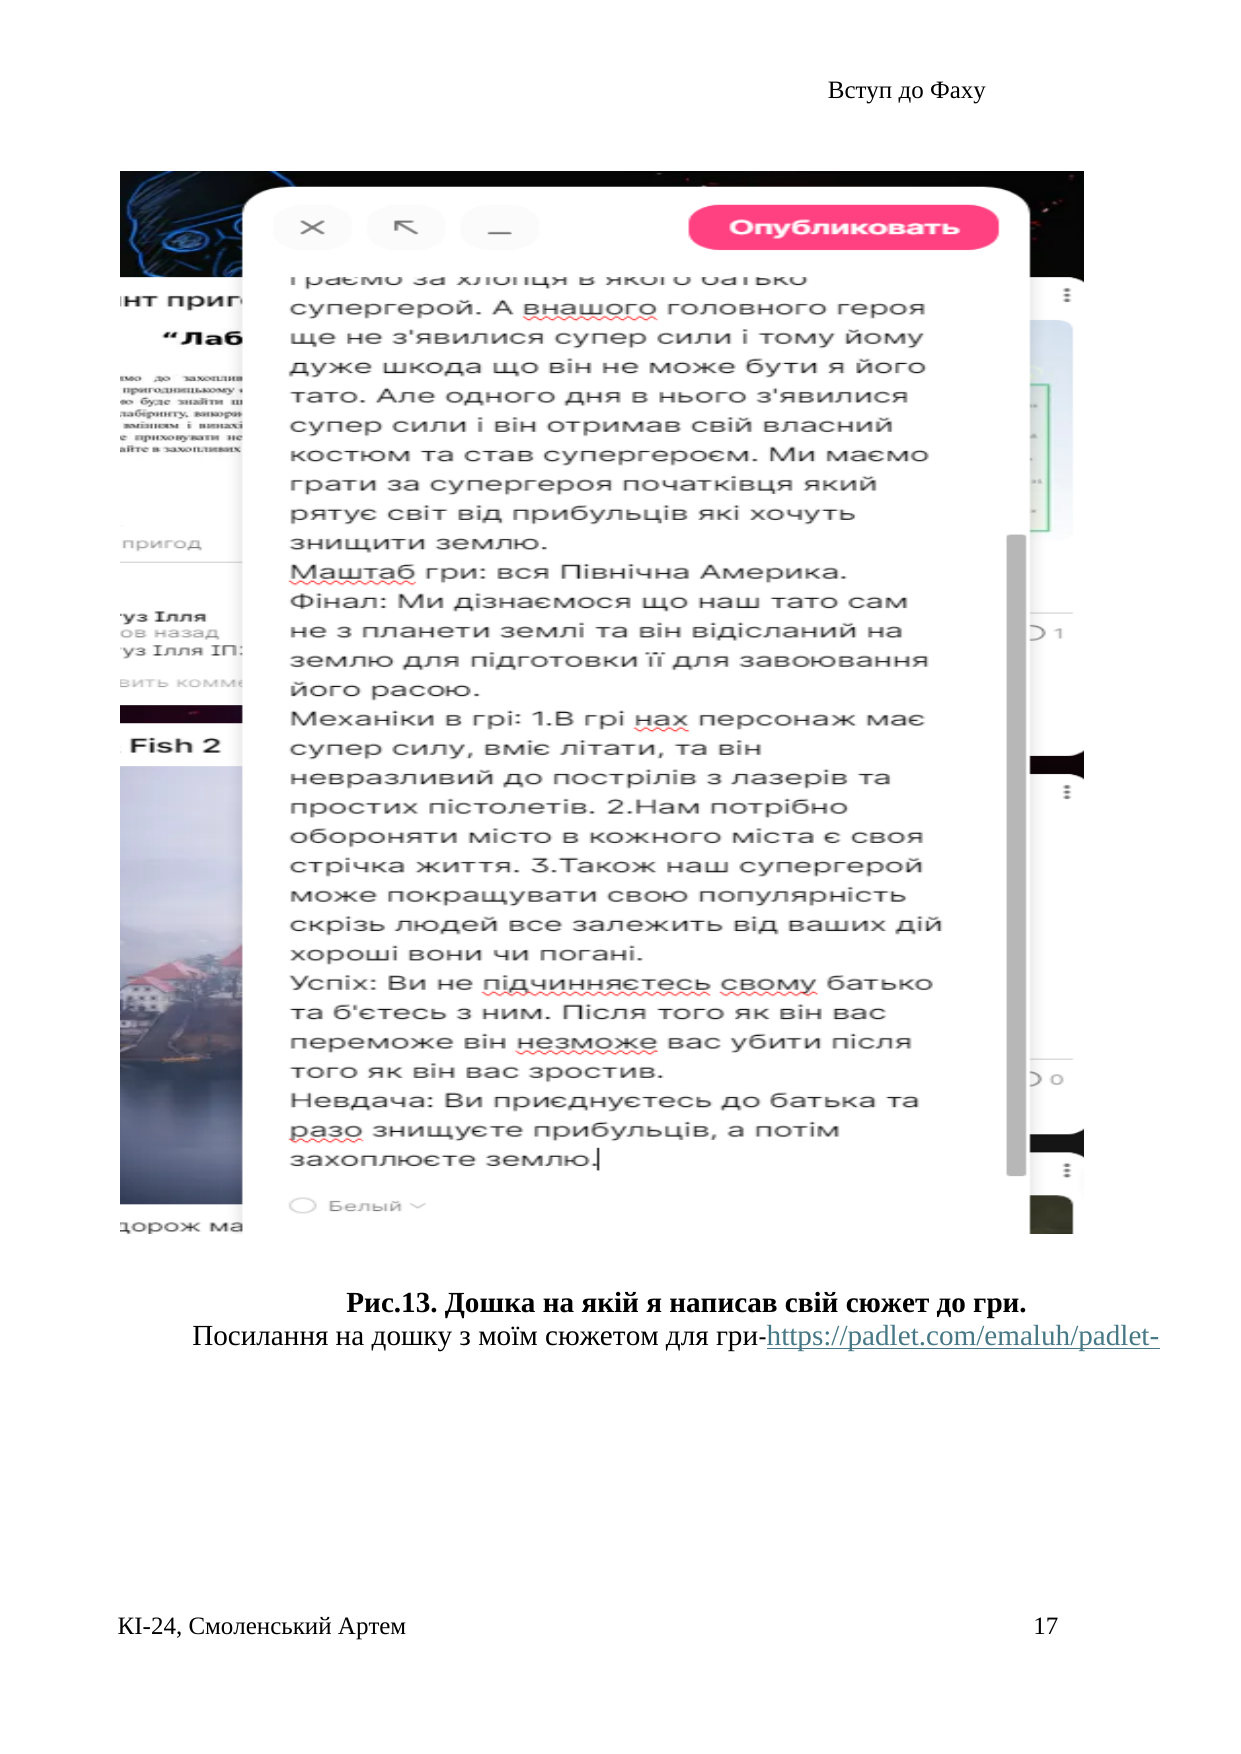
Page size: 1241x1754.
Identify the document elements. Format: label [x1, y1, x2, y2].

picture [118, 171, 1084, 1230]
